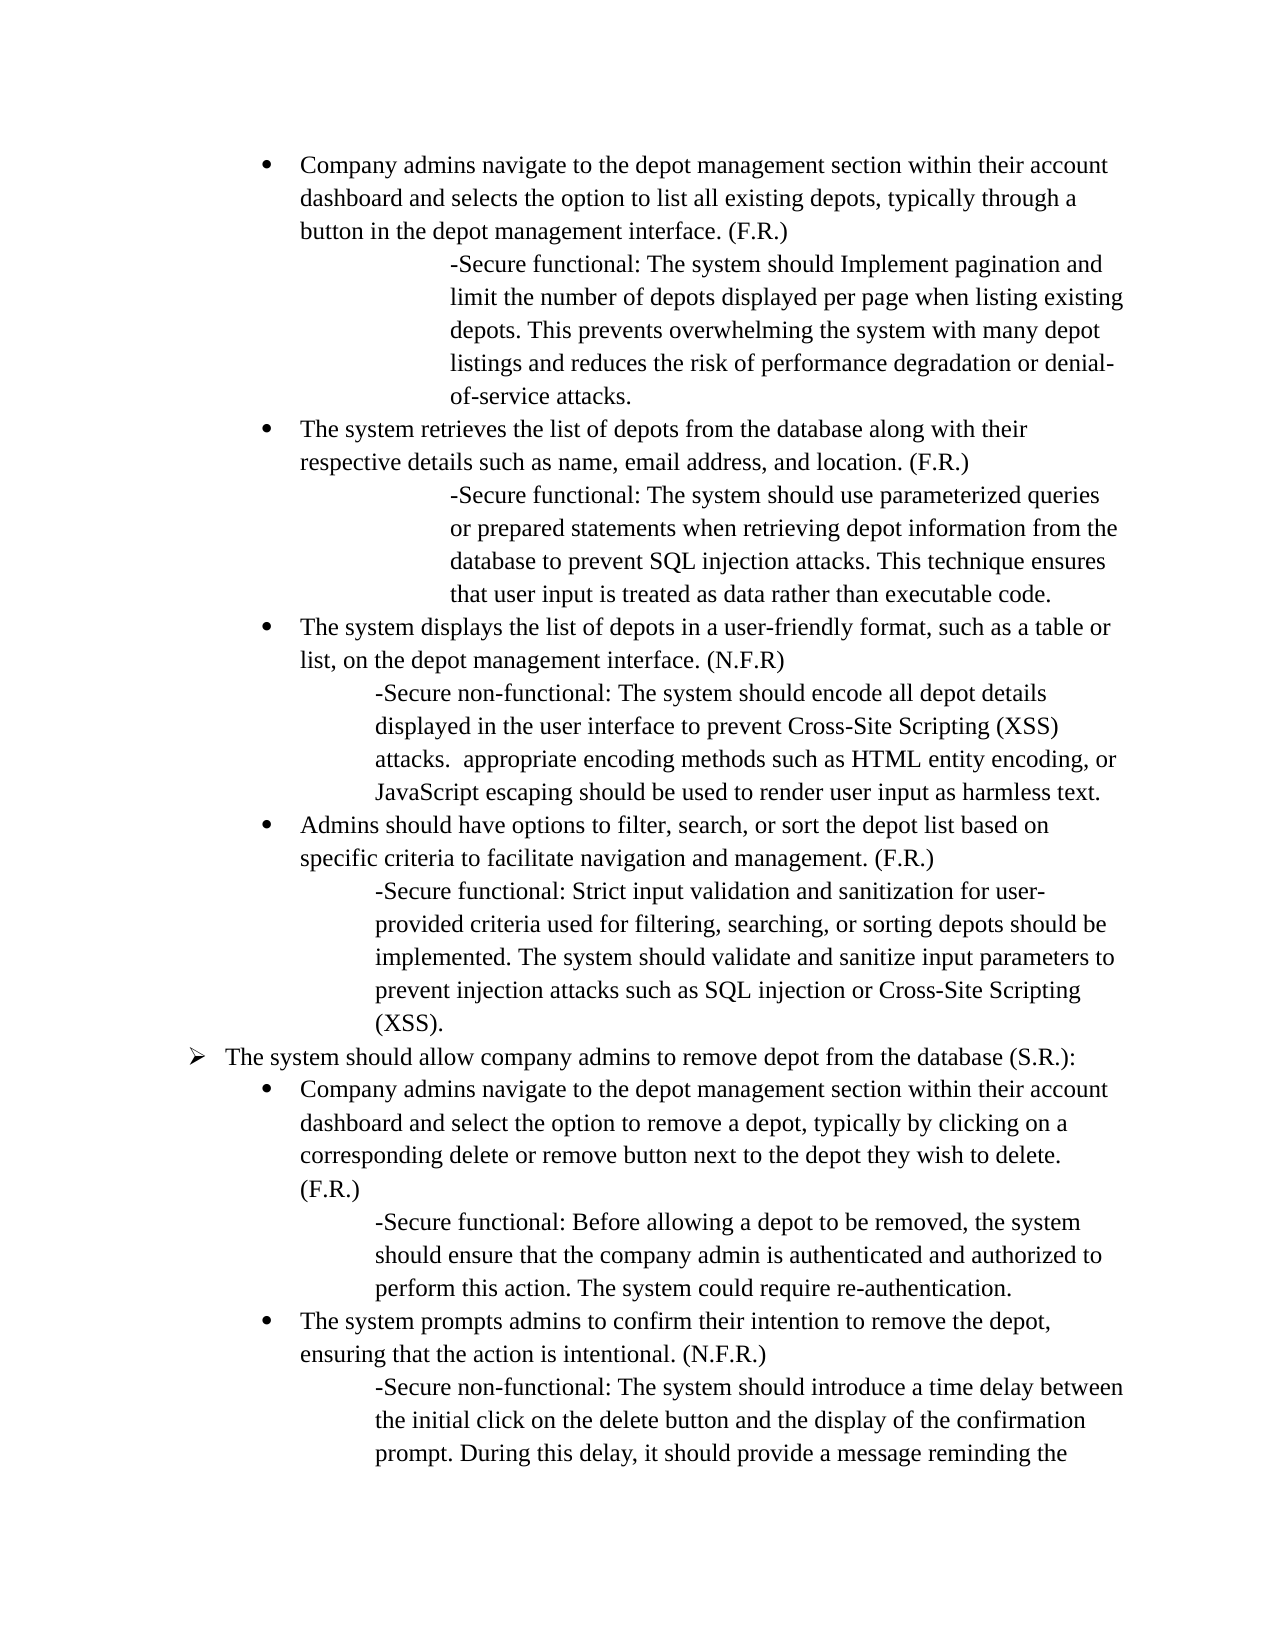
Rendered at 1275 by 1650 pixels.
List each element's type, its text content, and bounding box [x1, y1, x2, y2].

list Company admins navigate to the depot management section within their account dashboard and selects the option to list all existing depots, typically through a button in the depot management interface. (F.R.) [262, 150, 1125, 245]
text -Secure functional: The system should use parameterized queries or prepared statements when retrieving depot information from the database to prevent SQL injection attacks. This technique ensures that user input is treated as data rather than executable code. [450, 480, 1125, 608]
list Admins should have options to filter, search, or sort the depot list based on specific criteria to facilitate navigation and management. (F.R.) [262, 810, 1125, 872]
list The system should allow company admins to remove depot from the database (S.R.): [187, 1042, 1125, 1070]
list The system prompts admins to confirm their intention to remove the depot, ensuring that the action is intentional. (N.F.R.) [262, 1306, 1125, 1367]
text -Secure functional: Before allowing a depot to be removed, the system should ensure that the company admin is authenticated and authorized to perform this action. The system could require re-authentication. [375, 1207, 1125, 1301]
text -Secure functional: The system should Implement pagination and limit the number of depots displayed per page when listing existing depots. This prevents overwhelming the system with many depot listings and reduces the risk of performance degradation or denial-of-service attacks. [450, 249, 1125, 410]
list The system retrieves the list of depots from the database along with their respective details such as name, email address, and location. (F.R.) [262, 414, 1125, 476]
list The system displays the list of depots in a user-friendly format, such as a table or list, on the depot management interface. (N.F.R) [262, 612, 1125, 674]
list -Secure non-functional: The system should encode all depot details displayed in the user interface to prevent Cross-Site Scripting (XSS) attacks. appropriate encoding methods such as HTML entity encoding, or JavaScript escaping should be used to render user input as harmless text. [375, 678, 1125, 806]
list Company admins navigate to the depot management section within their account dashboard and select the option to remove a depot, typically by clicking on a corresponding delete or remove button next to the depot they wish to delete. (F.R.) [262, 1074, 1125, 1202]
list -Secure functional: Strict input validation and sanitization for user-provided criteria used for filtering, searching, or sorting depots should be implemented. The system should validate and sanitize input parameters to prevent injection attacks such as SQL injection or Cross-Site Scripting (XSS). [375, 876, 1125, 1037]
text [375, 1372, 1125, 1467]
